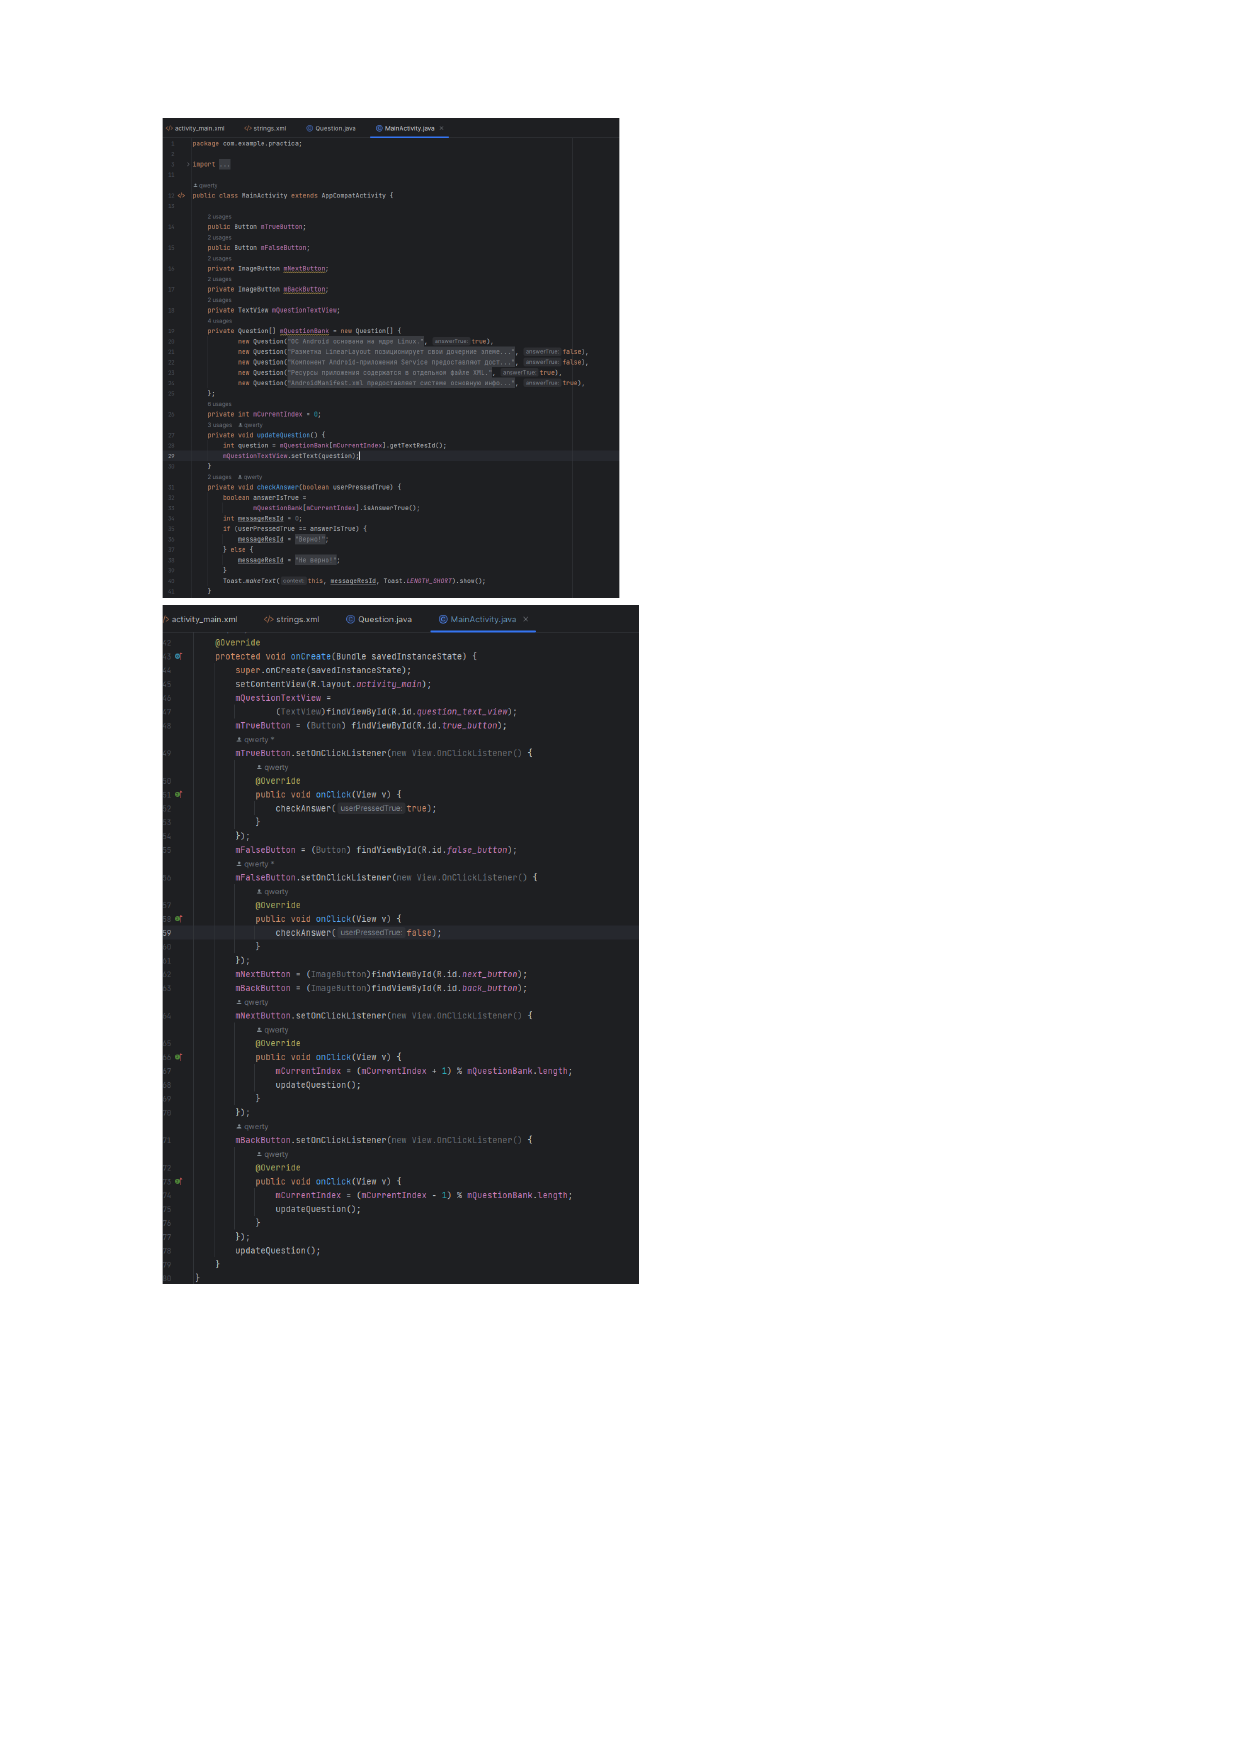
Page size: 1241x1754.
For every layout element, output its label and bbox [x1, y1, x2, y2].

picture [162, 118, 620, 598]
picture [162, 605, 639, 1284]
